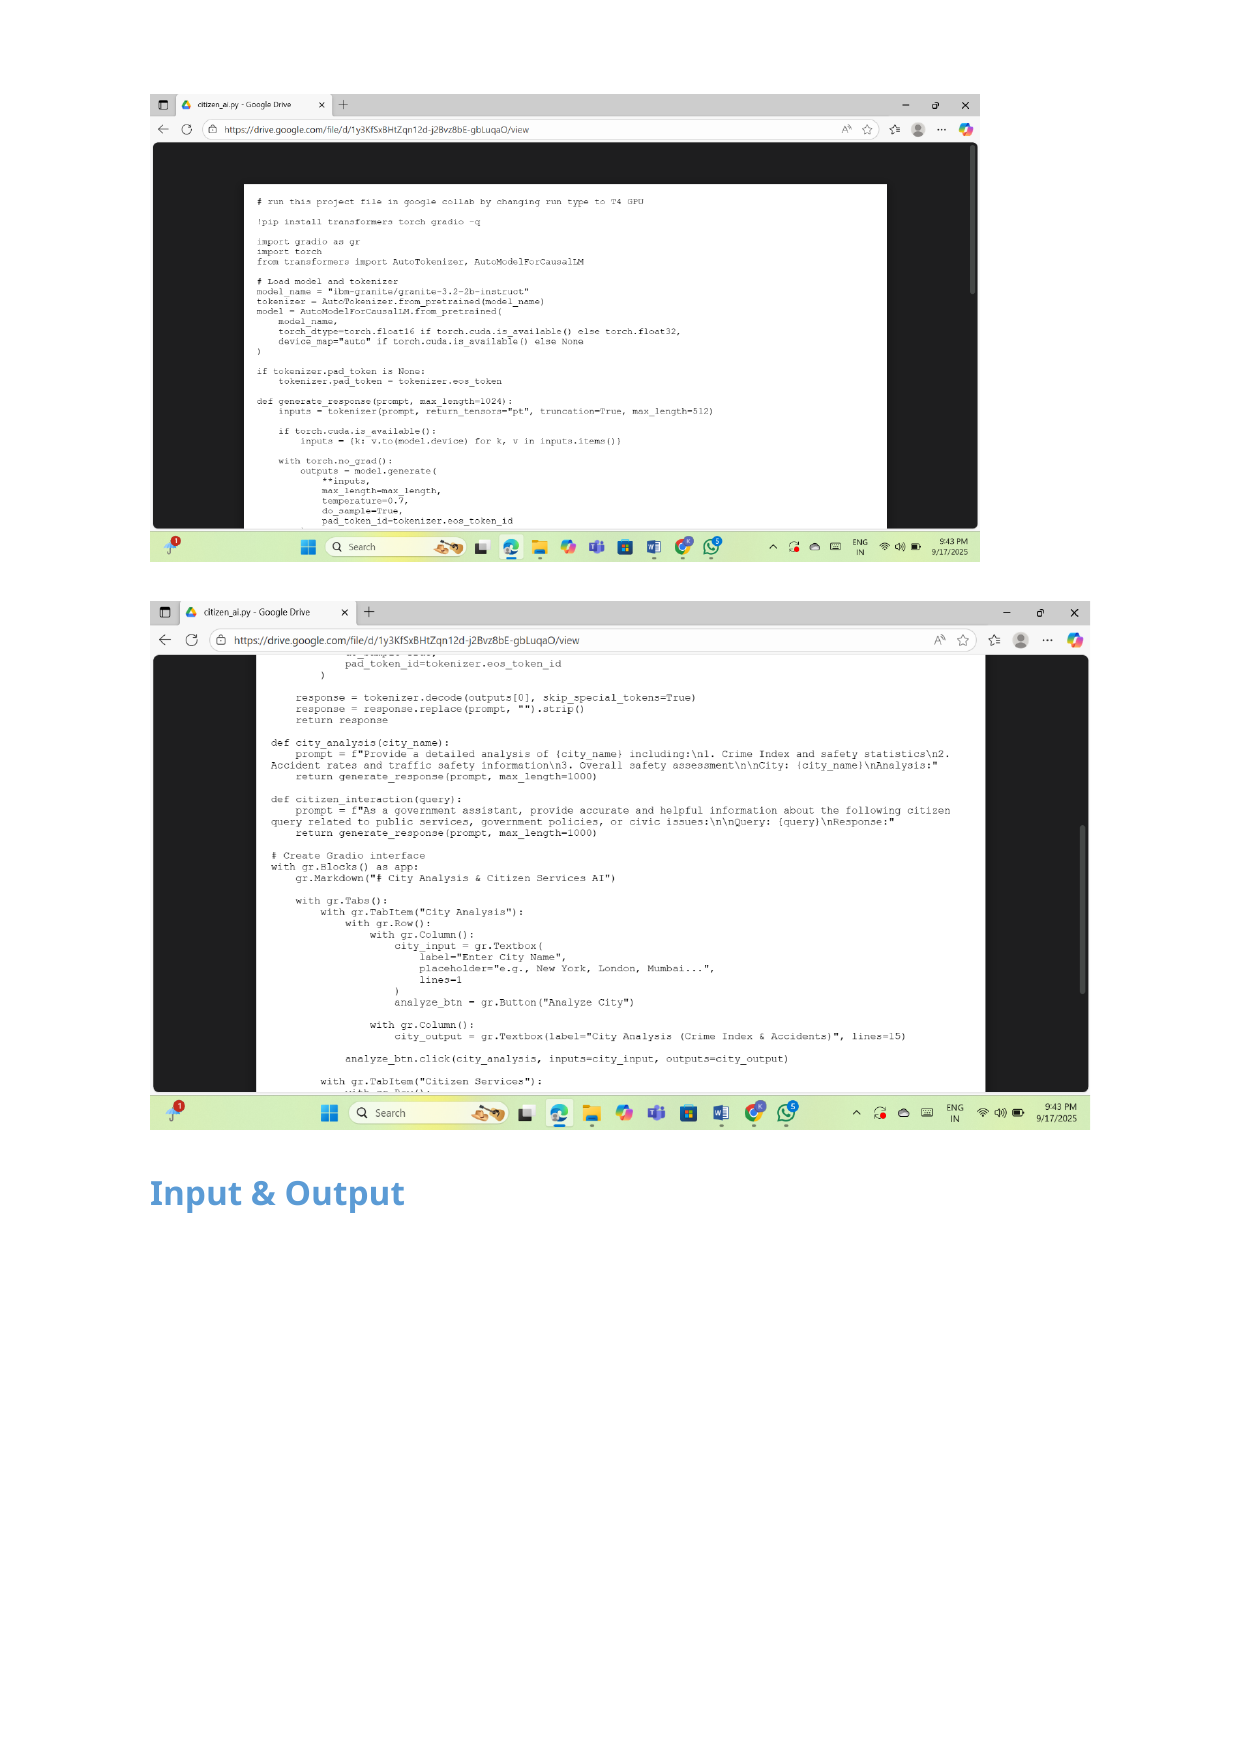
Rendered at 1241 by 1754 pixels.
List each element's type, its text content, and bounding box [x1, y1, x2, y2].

picture [150, 94, 980, 562]
picture [150, 601, 1091, 1130]
text Input & Output [150, 1169, 1090, 1215]
